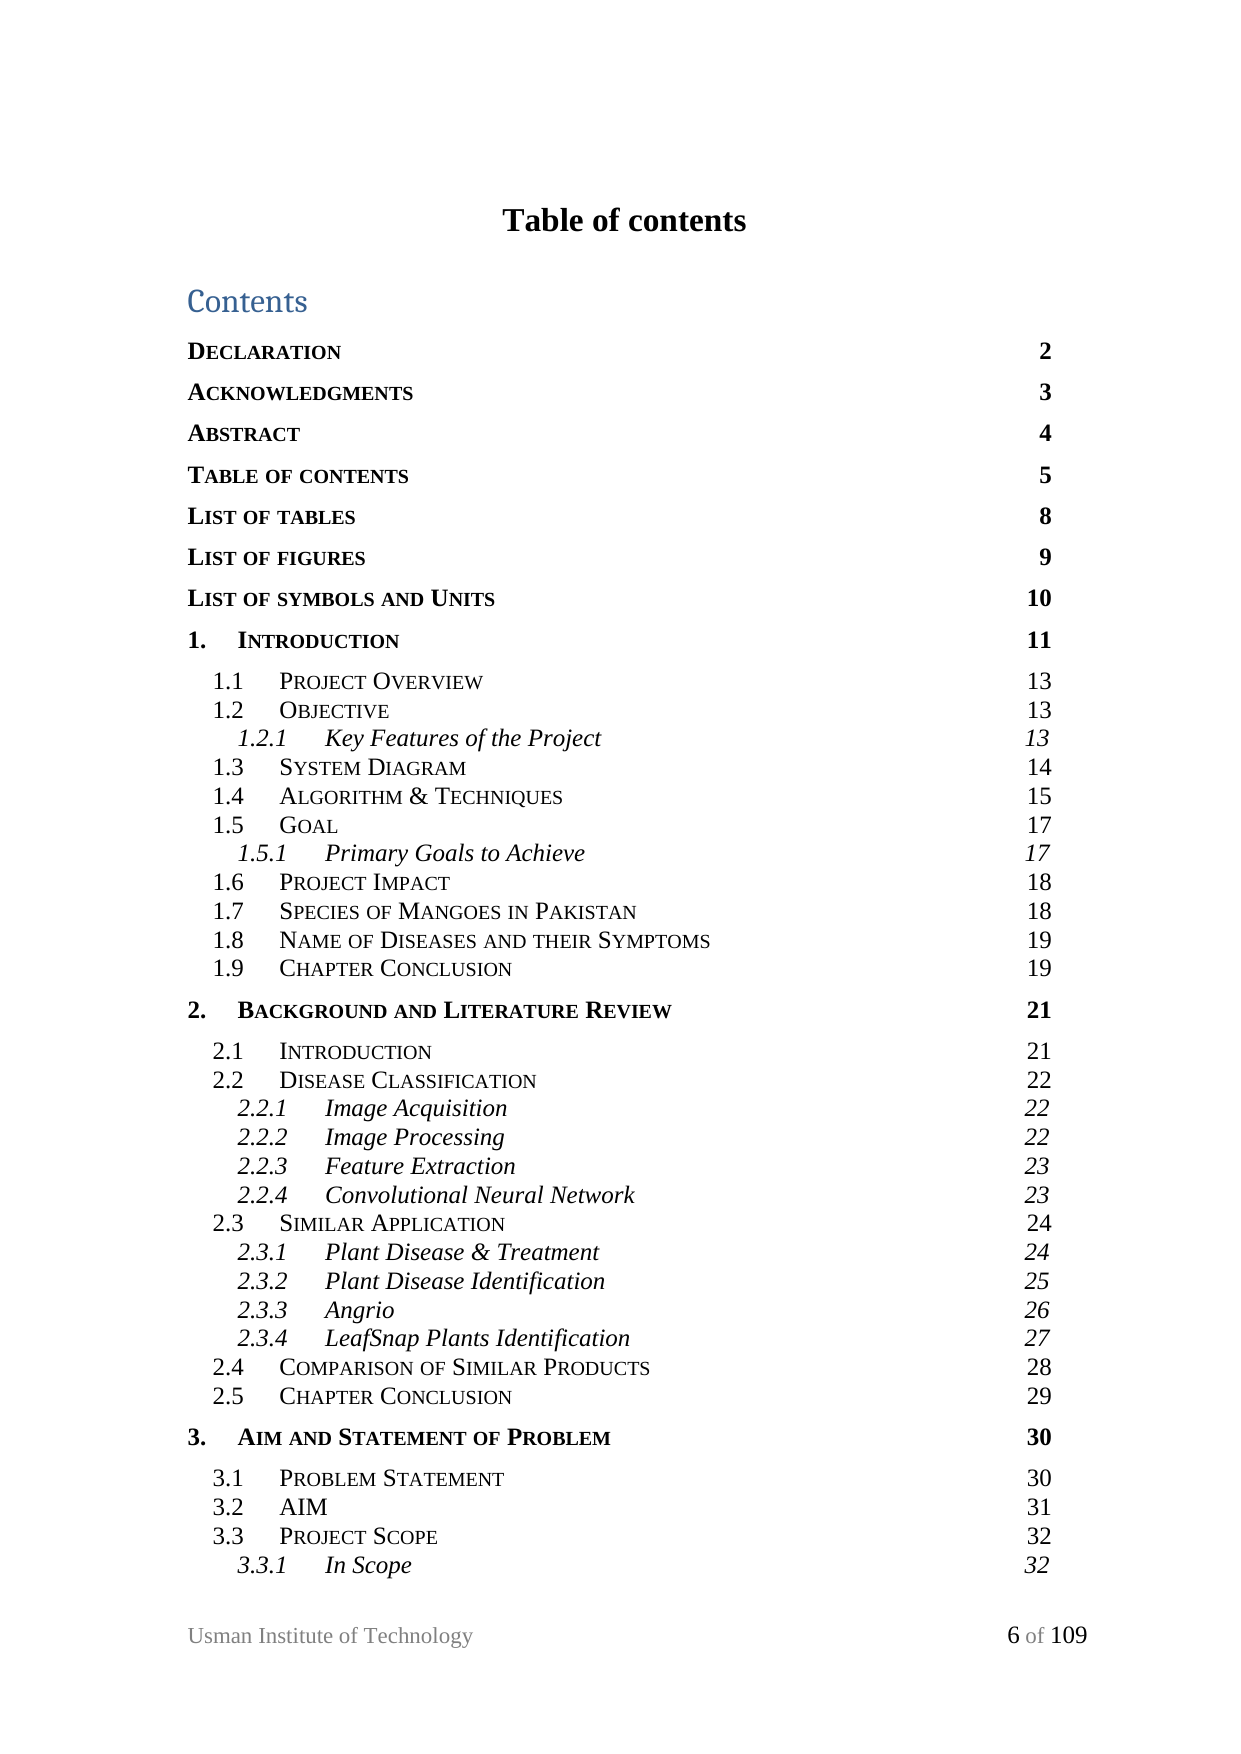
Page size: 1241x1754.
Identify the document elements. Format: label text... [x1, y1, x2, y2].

text Table of contents [187, 200, 1053, 238]
text Contents [187, 282, 1053, 320]
